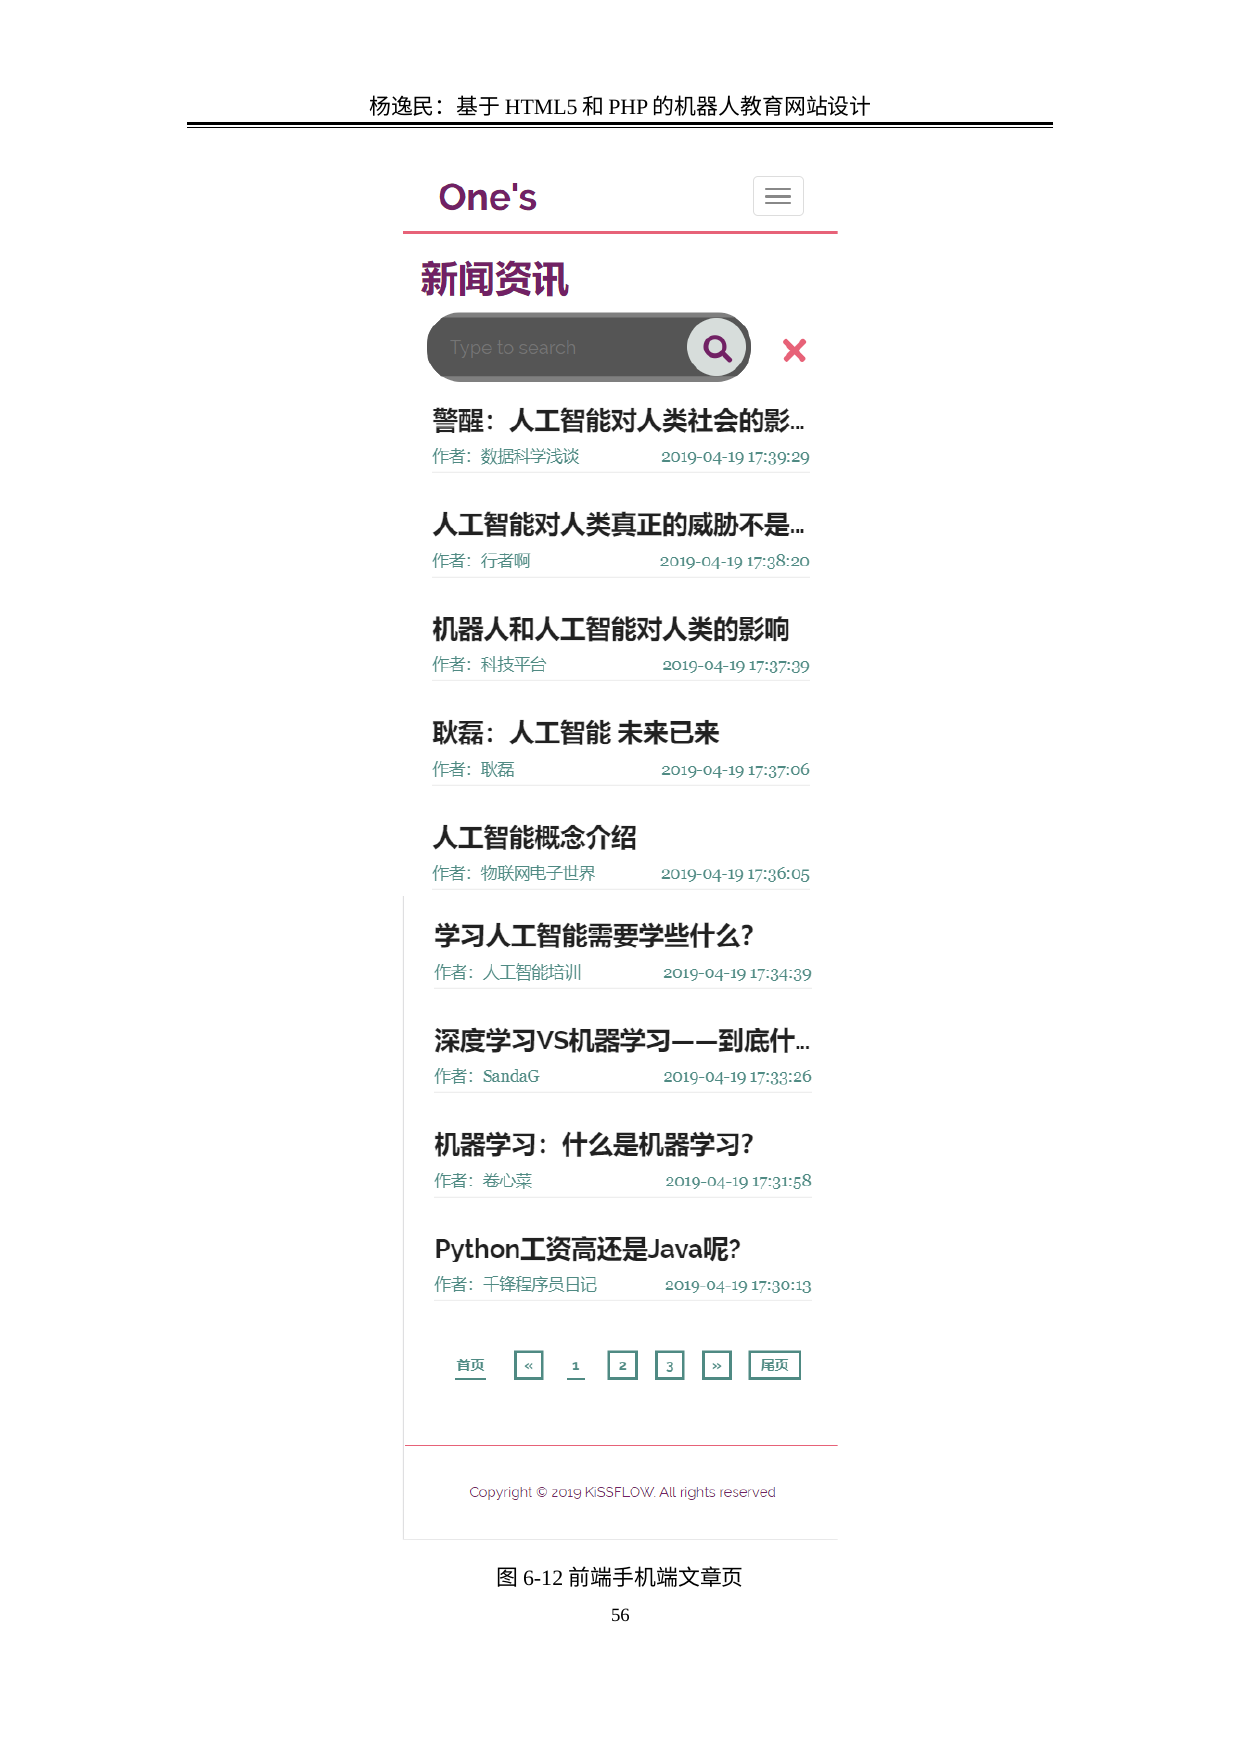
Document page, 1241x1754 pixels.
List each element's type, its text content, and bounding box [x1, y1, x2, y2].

picture [402, 161, 838, 1540]
text 图6-12 前端手机端文章页 [187, 1559, 1053, 1592]
